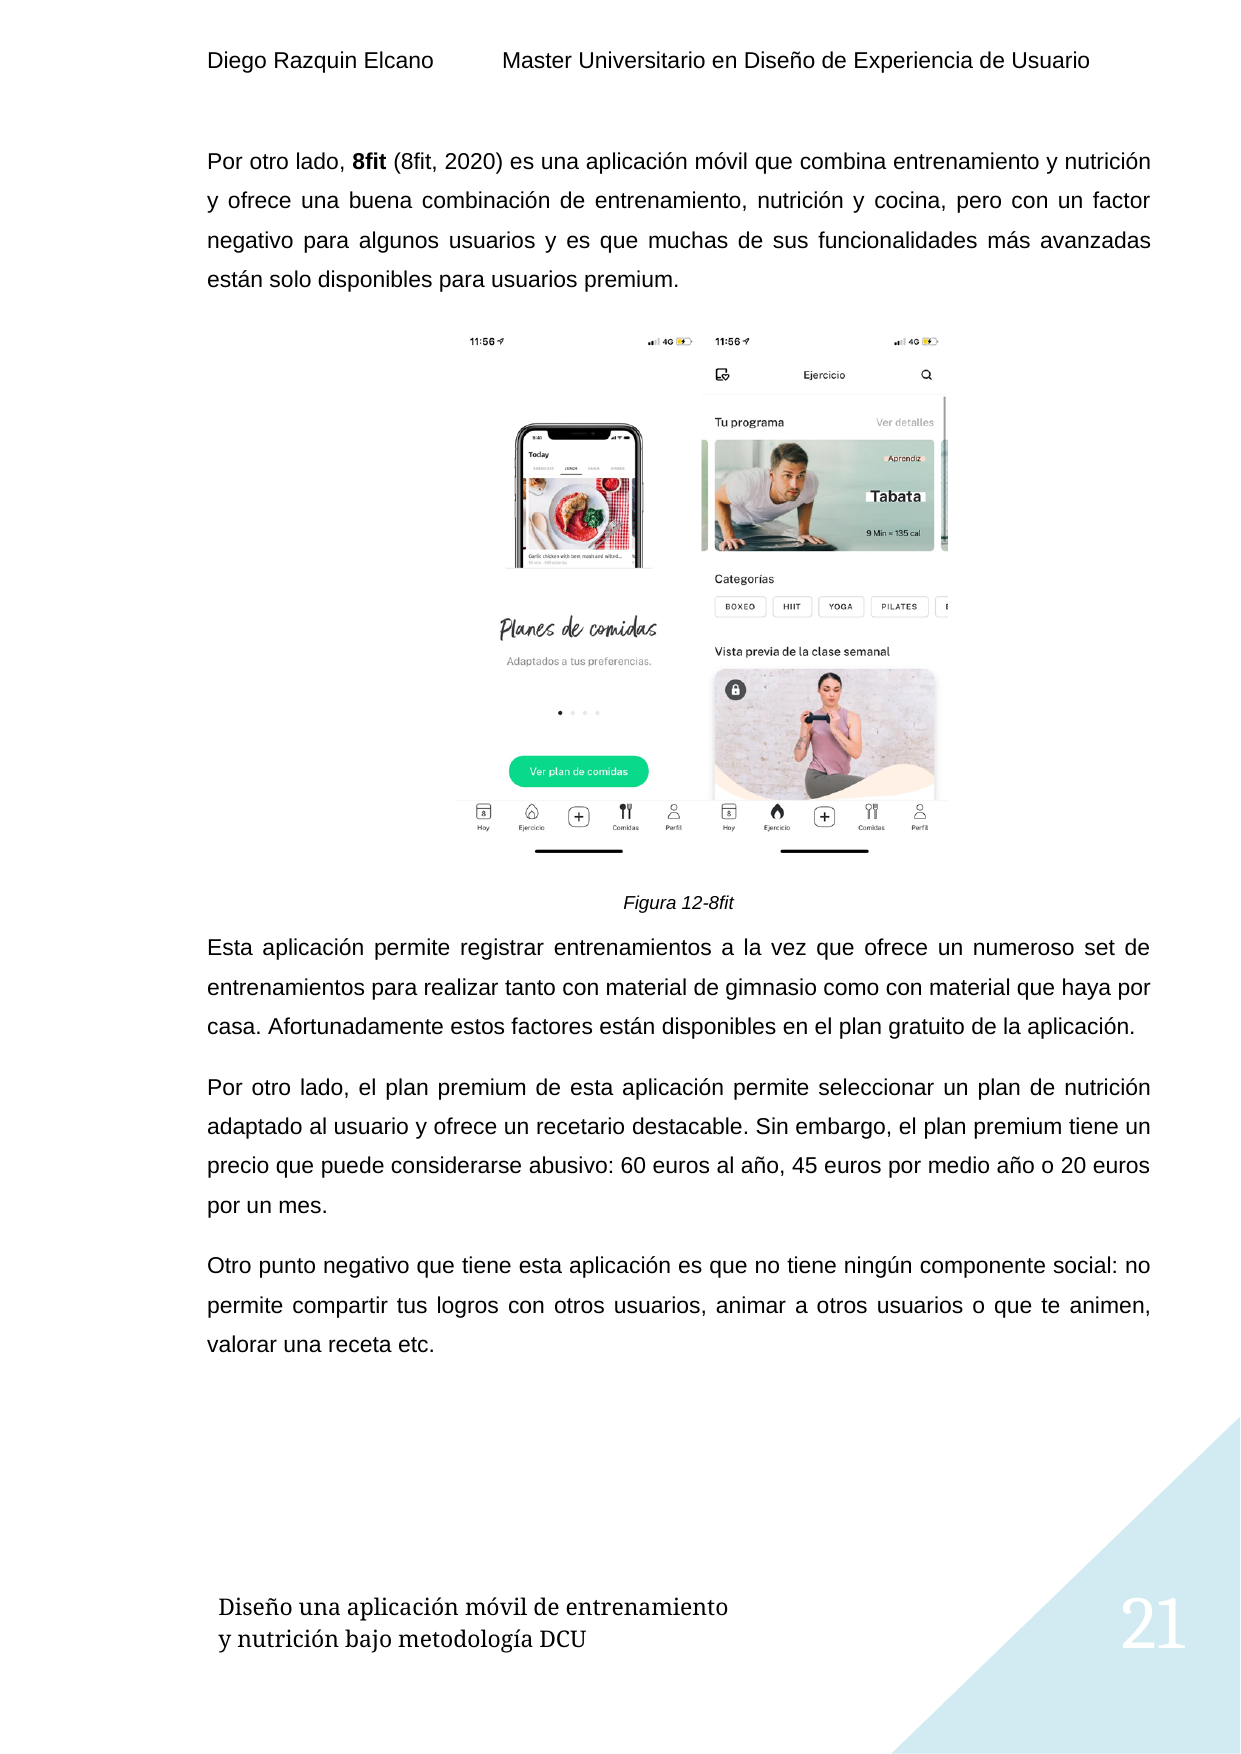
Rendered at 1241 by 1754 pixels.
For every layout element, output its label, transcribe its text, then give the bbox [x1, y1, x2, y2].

text Por otro lado, 8fit (8fit, 2020) es una aplicación móvil que combina entrenamiento y nutrición y ofrece una buena combinación de entrenamiento, nutrición y cocina, pero con un factor negativo para algunos usuarios y es que muchas de sus funcionalidades más avanzadas están solo disponibles para usuarios premium. [207, 148, 1152, 292]
text Por otro lado, el plan premium de esta aplicación permite seleccionar un plan de nutrición adaptado al usuario y ofrece un recetario destacable. Sin embargo, el plan premium tiene un precio que puede considerarse abusivo: 60 euros al año, 45 euros por medio año o 20 euros por un mes. [207, 1073, 1152, 1218]
picture [206, 326, 1152, 858]
text Otro punto negativo que tiene esta aplicación es que no tiene ningún componente social: no permite compartir tus logros con otros usuarios, animar a otros usuarios o que te animen, valorar una receta etc. [207, 1252, 1152, 1358]
text Esta aplicación permite registrar entrenamientos a la vez que ofrece un numeroso set de entrenamientos para realizar tanto con material de gimnasio como con material que haya por casa. Afortunadamente estos factores están disponibles en el plan gratuito de la aplicación. [207, 934, 1152, 1039]
text Figura 12-8fit [207, 892, 1152, 913]
